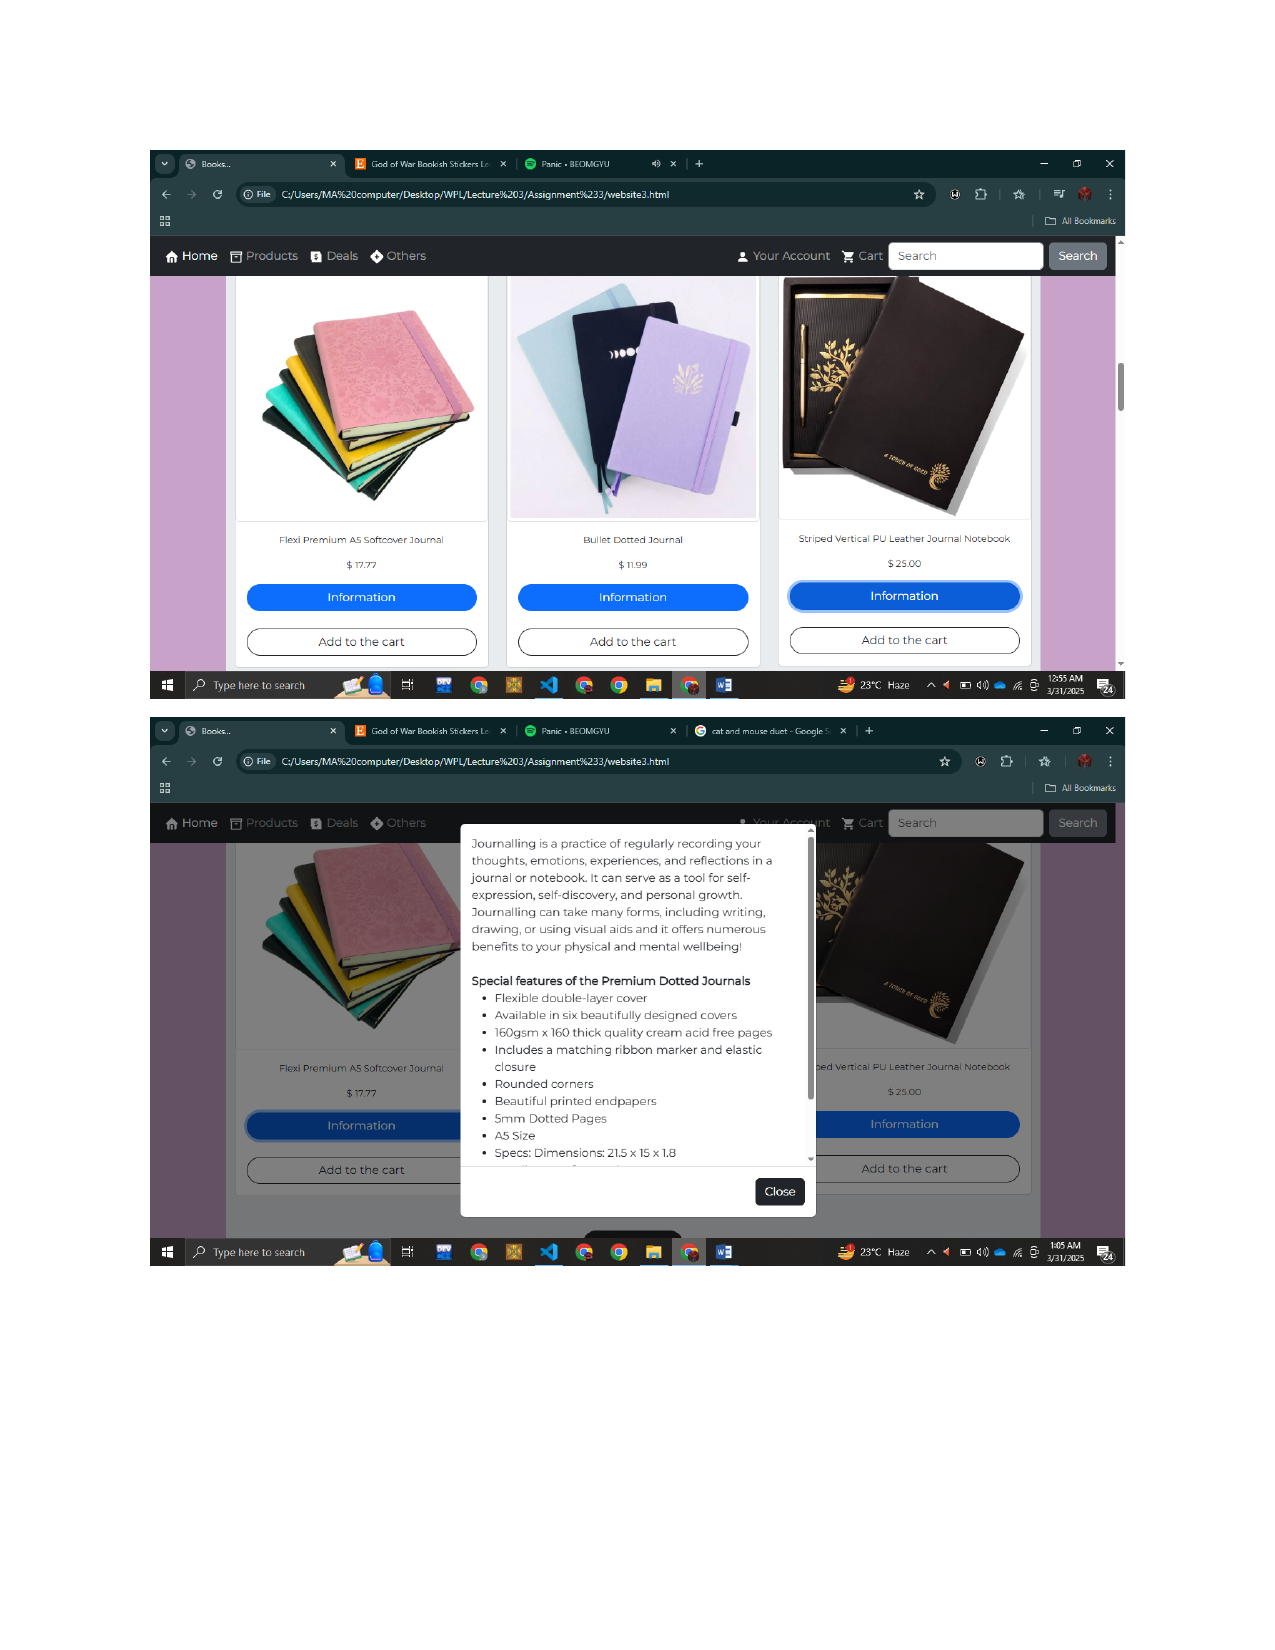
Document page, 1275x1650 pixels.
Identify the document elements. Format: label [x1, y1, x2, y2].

picture [150, 717, 1125, 1266]
picture [150, 150, 1125, 699]
